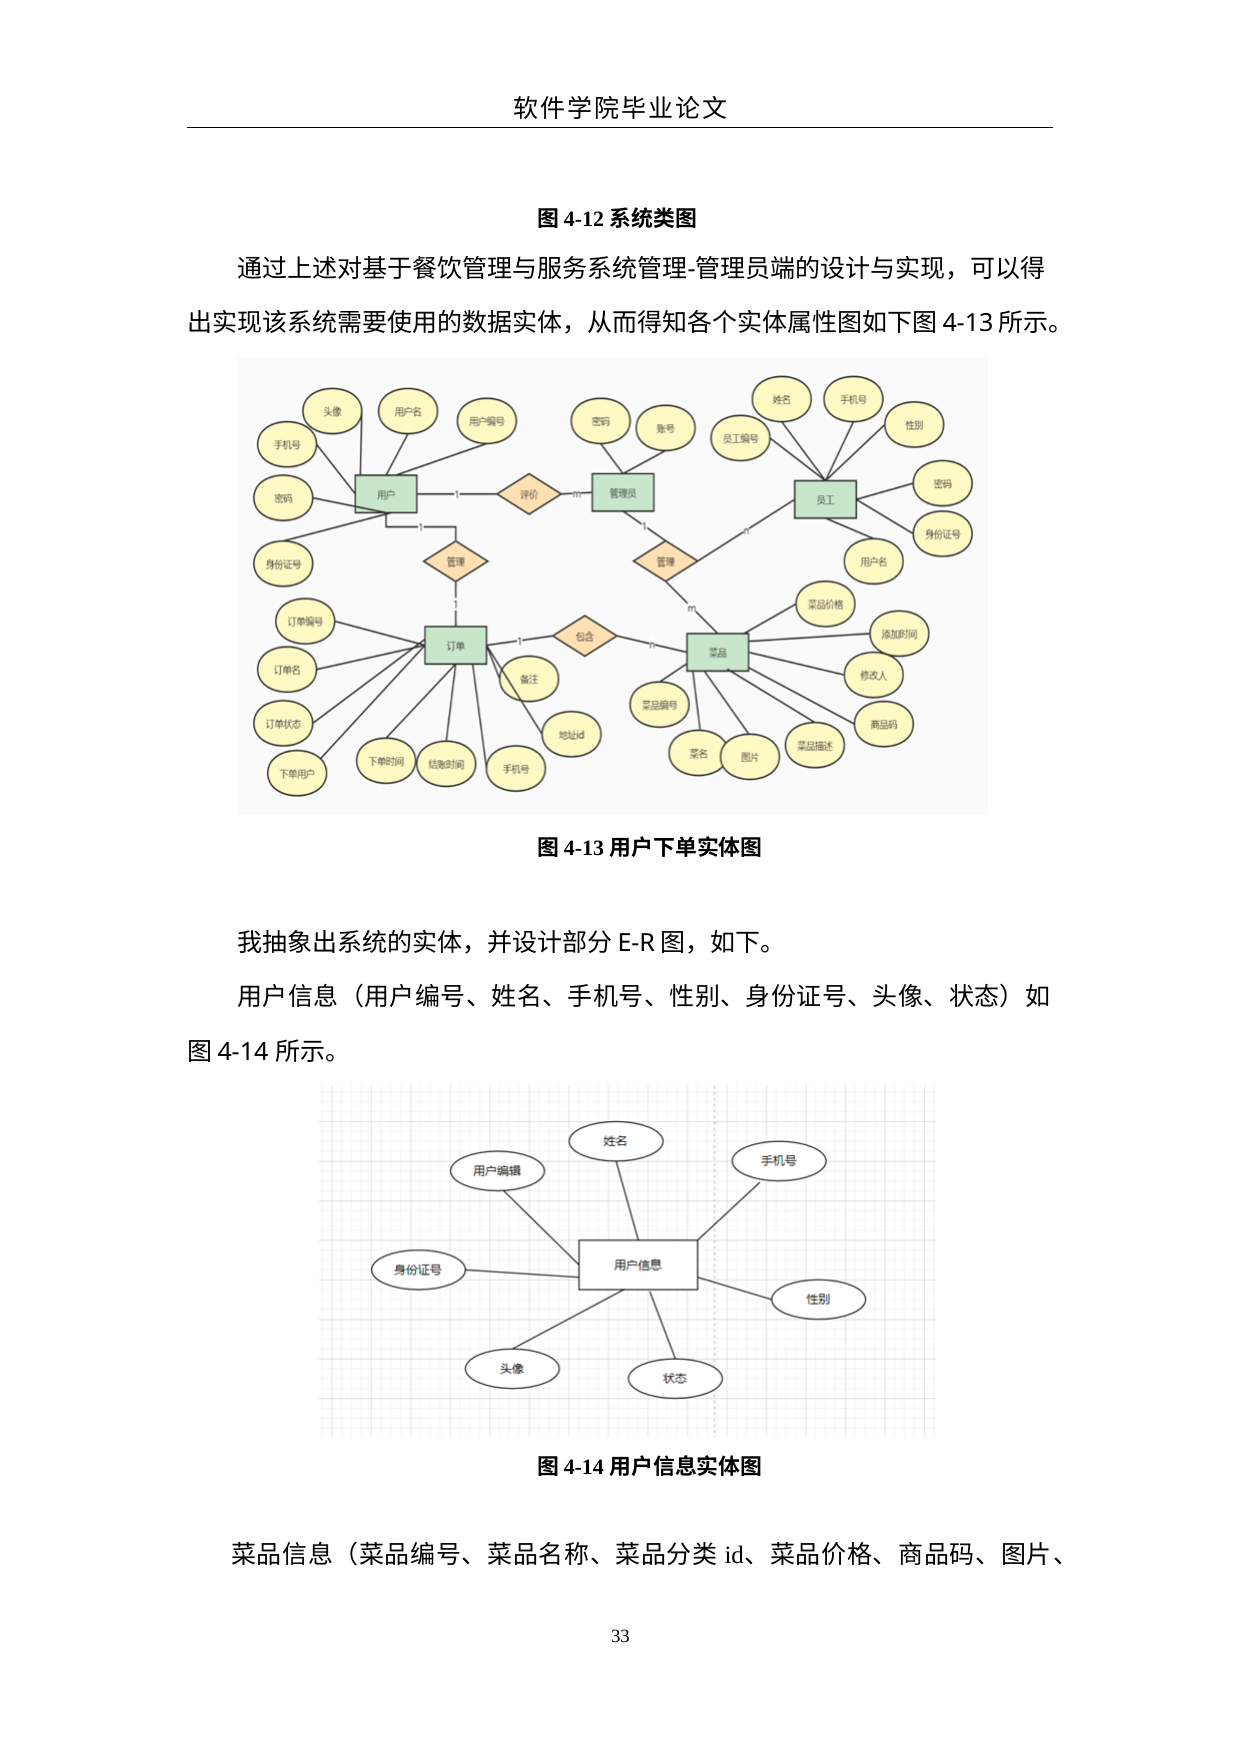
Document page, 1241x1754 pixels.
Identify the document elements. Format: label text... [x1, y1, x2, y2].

text 我抽象出系统的实体，并设计部分E-R图，如下。 [187, 922, 1053, 958]
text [187, 1534, 1053, 1571]
text 图4-13 用户下单实体图 [450, 830, 1053, 862]
text 图4-12 系统类图 [450, 201, 1053, 233]
text 图4-14 用户信息实体图 [493, 1449, 1053, 1481]
text 通过上述对基于餐饮管理与服务系统管理-管理员端的设计与实现，可以得出实现该系统需要使用的数据实体，从而得知各个实体属性图如下图4-13所示。 [187, 248, 1053, 339]
picture [237, 357, 989, 815]
picture [318, 1085, 936, 1437]
text 用户信息（用户编号、姓名、手机号、性别、身份证号、头像、状态）如图4-14 所示。 [187, 977, 1053, 1067]
